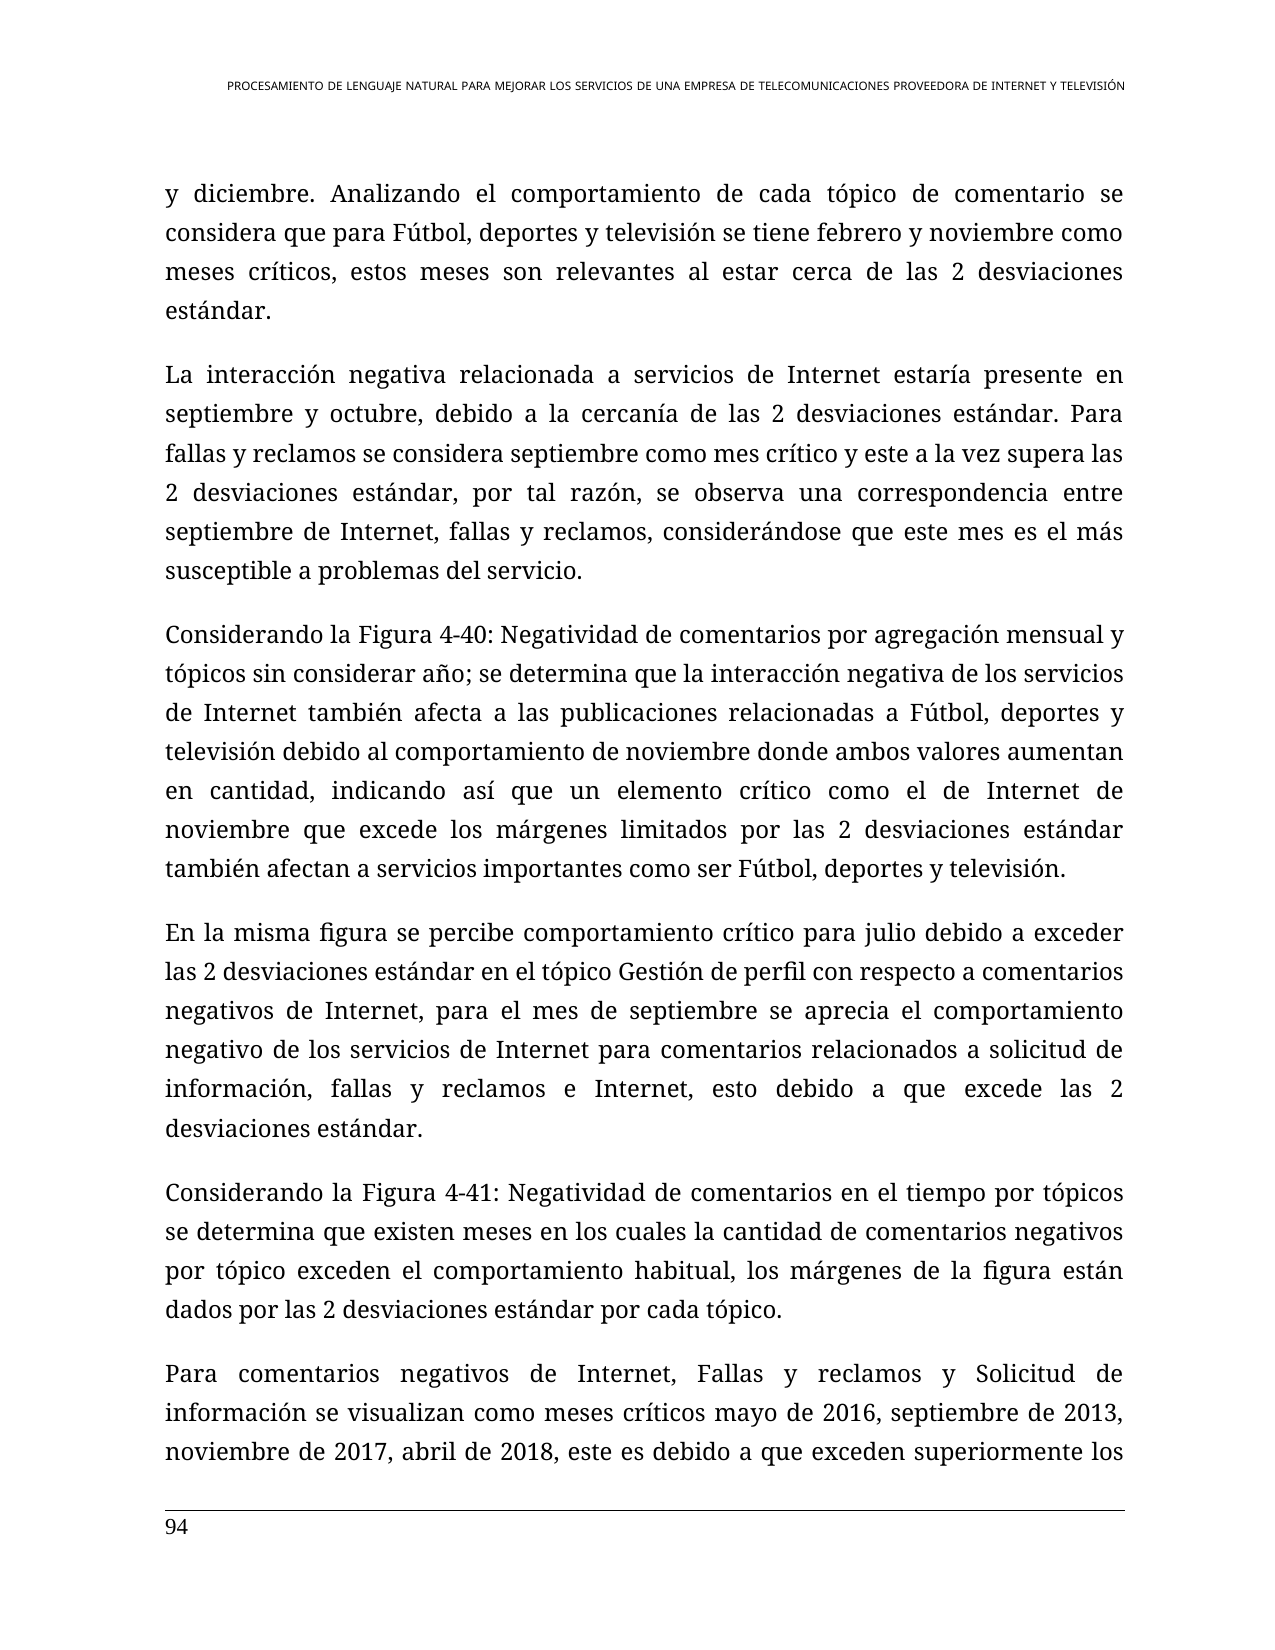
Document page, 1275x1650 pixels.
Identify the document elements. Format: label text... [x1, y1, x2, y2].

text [165, 177, 1125, 327]
text En la misma figura se percibe comportamiento crítico para julio debido a exceder las 2 desviaciones estándar en el tópico Gestión de perfil con respecto a comentarios negativos de Internet, para el mes de septiembre se aprecia el comportamiento negativo de los servicios de Internet para comentarios relacionados a solicitud de información, fallas y reclamos e Internet, esto debido a que excede las 2 desviaciones estándar. [165, 916, 1125, 1144]
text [165, 1357, 1125, 1467]
text La interacción negativa relacionada a servicios de Internet estaría presente en septiembre y octubre, debido a la cercanía de las 2 desviaciones estándar. Para fallas y reclamos se considera septiembre como mes crítico y este a la vez supera las 2 desviaciones estándar, por tal razón, se observa una correspondencia entre septiembre de Internet, fallas y reclamos, considerándose que este mes es el más susceptible a problemas del servicio. [165, 358, 1125, 586]
